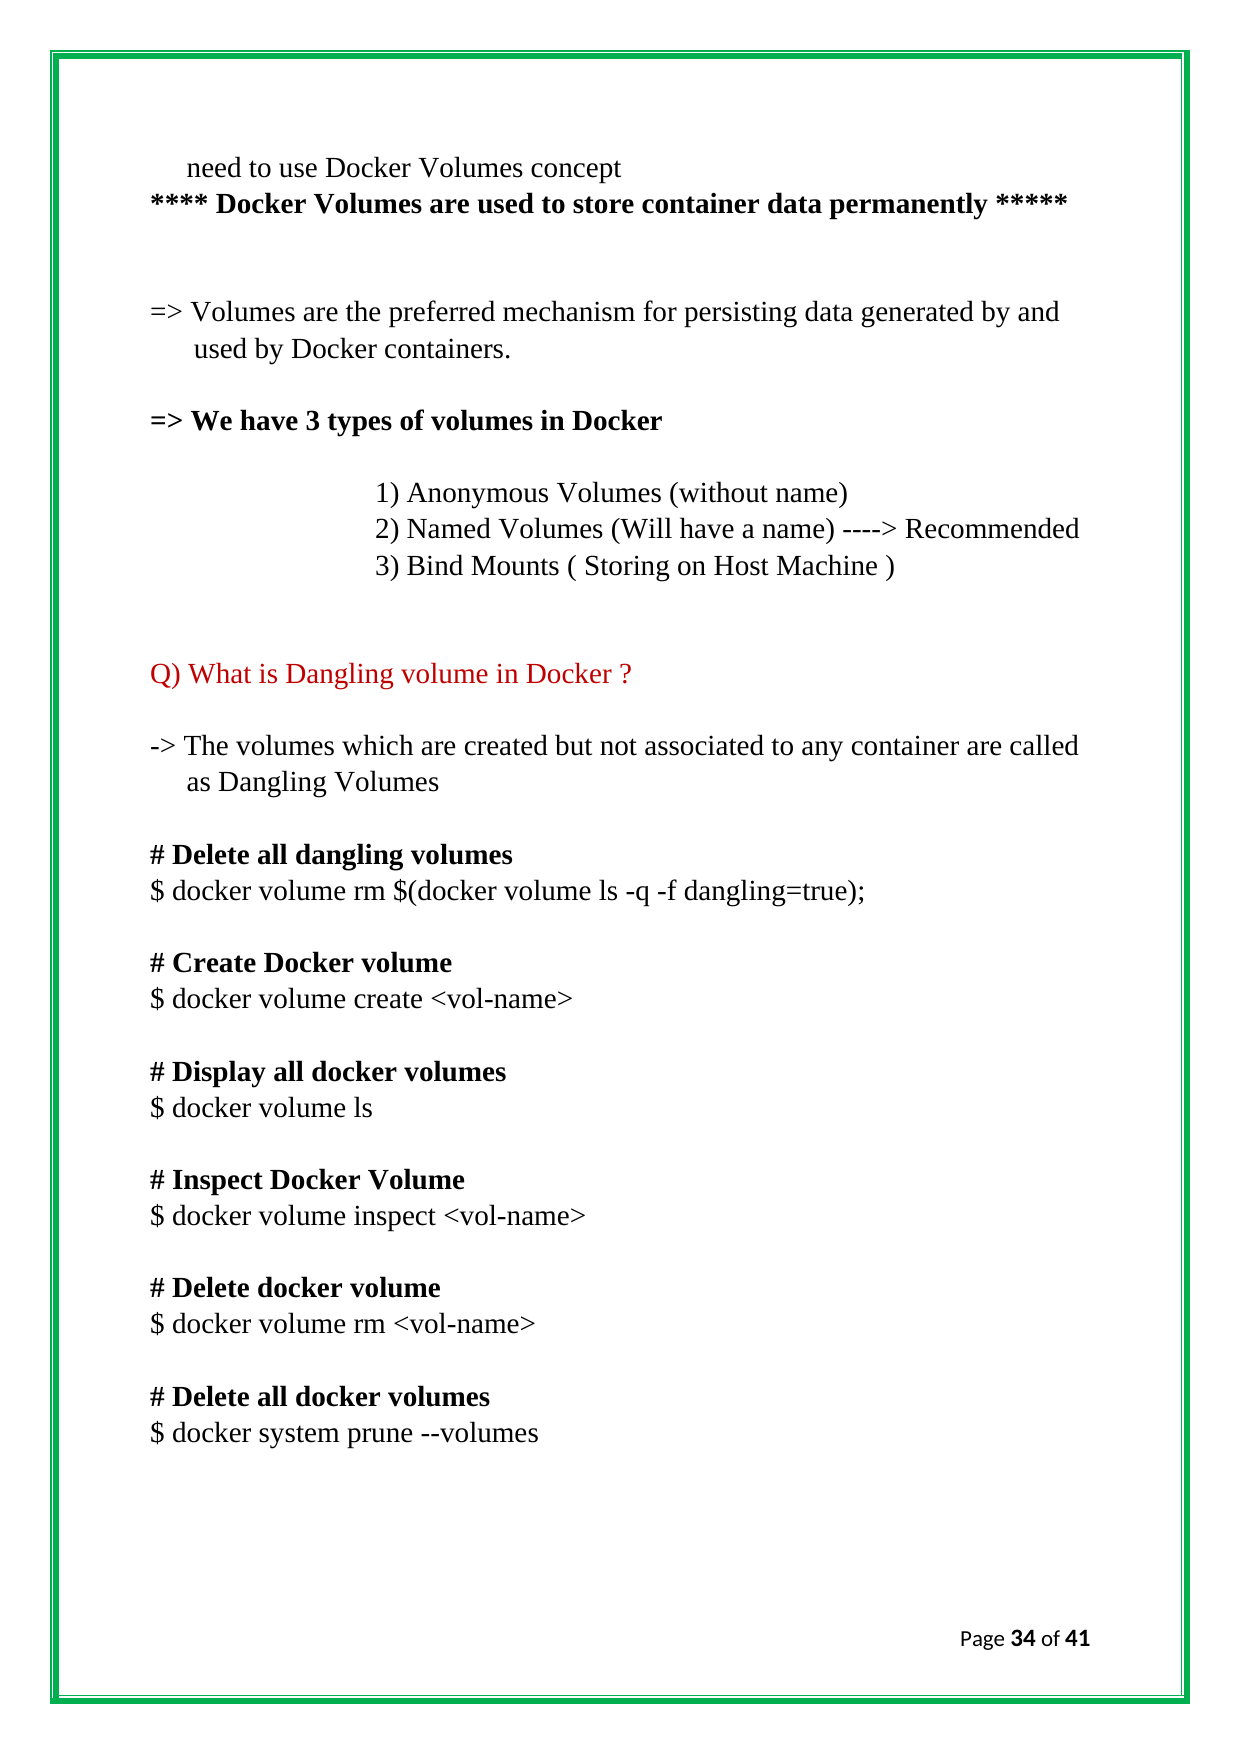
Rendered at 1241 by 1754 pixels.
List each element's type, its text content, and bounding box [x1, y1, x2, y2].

text # Create Docker volume [150, 945, 1090, 979]
text => We have 3 types of volumes in Docker [150, 403, 1090, 437]
text # Display all docker volumes [150, 1054, 1090, 1087]
text # Inspect Docker Volume [150, 1162, 1090, 1196]
text $ docker volume inspect <vol-name> [150, 1198, 1090, 1232]
text 3) Bind Mounts ( Storing on Host Machine ) [150, 548, 1090, 581]
text used by Docker containers. [150, 331, 1090, 364]
text as Dangling Volumes [150, 764, 1090, 798]
text 1) Anonymous Volumes (without name) [150, 475, 1090, 509]
text Q) What is Dangling volume in Docker ? [150, 656, 1090, 689]
text 2) Named Volumes (Will have a name) ----> Recommended [150, 511, 1090, 545]
text # Delete all docker volumes [150, 1379, 1090, 1412]
text $ docker system prune --volumes [150, 1415, 1090, 1449]
text $ docker volume rm $(docker volume ls -q -f dangling=true); [150, 873, 1090, 906]
text $ docker volume create <vol-name> [150, 981, 1090, 1015]
text # Delete docker volume [150, 1271, 1090, 1304]
text need to use Docker Volumes concept [150, 150, 1090, 183]
text **** Docker Volumes are used to store container data permanently ***** [150, 186, 1090, 220]
text => Volumes are the preferred mechanism for persisting data generated by and [150, 294, 1090, 328]
text -> The volumes which are created but not associated to any container are called [150, 728, 1090, 762]
text $ docker volume ls [150, 1090, 1090, 1123]
text # Delete all dangling volumes [150, 837, 1090, 870]
text $ docker volume rm <vol-name> [150, 1307, 1090, 1340]
